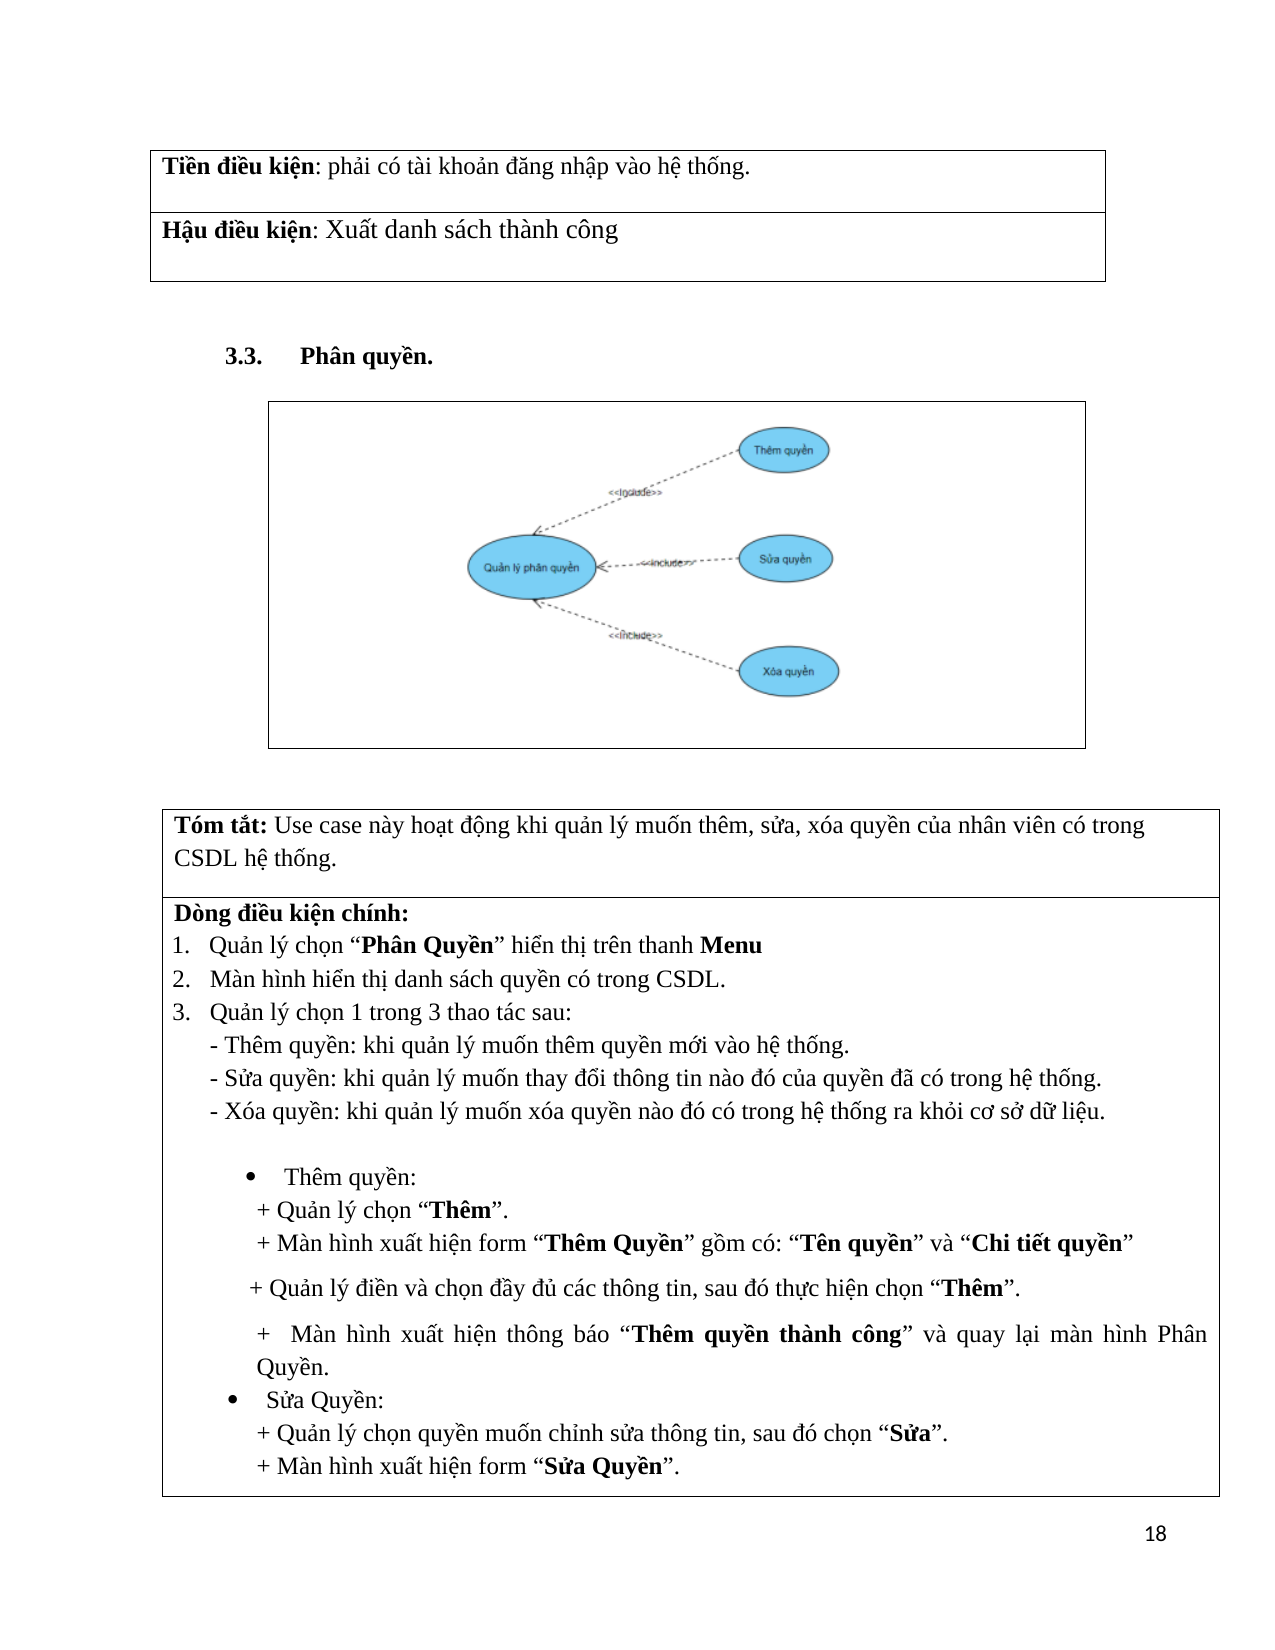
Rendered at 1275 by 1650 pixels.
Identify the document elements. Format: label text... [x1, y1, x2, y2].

table_header Tóm tắt: Use case này hoạt động khi quản lý muốn thêm, sửa, xóa quyền của nhân viên có trong CSDL hệ thống. [163, 810, 1219, 897]
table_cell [163, 898, 1219, 1496]
table_cell Tiền điều kiện: phải có tài khoản đăng nhập vào hệ thống. [151, 151, 1105, 212]
table_cell Hậu điều kiện: Xuất danh sách thành công [151, 213, 1105, 281]
list Phân quyền. [225, 341, 1167, 370]
table_header [269, 402, 1085, 748]
picture [455, 402, 913, 719]
